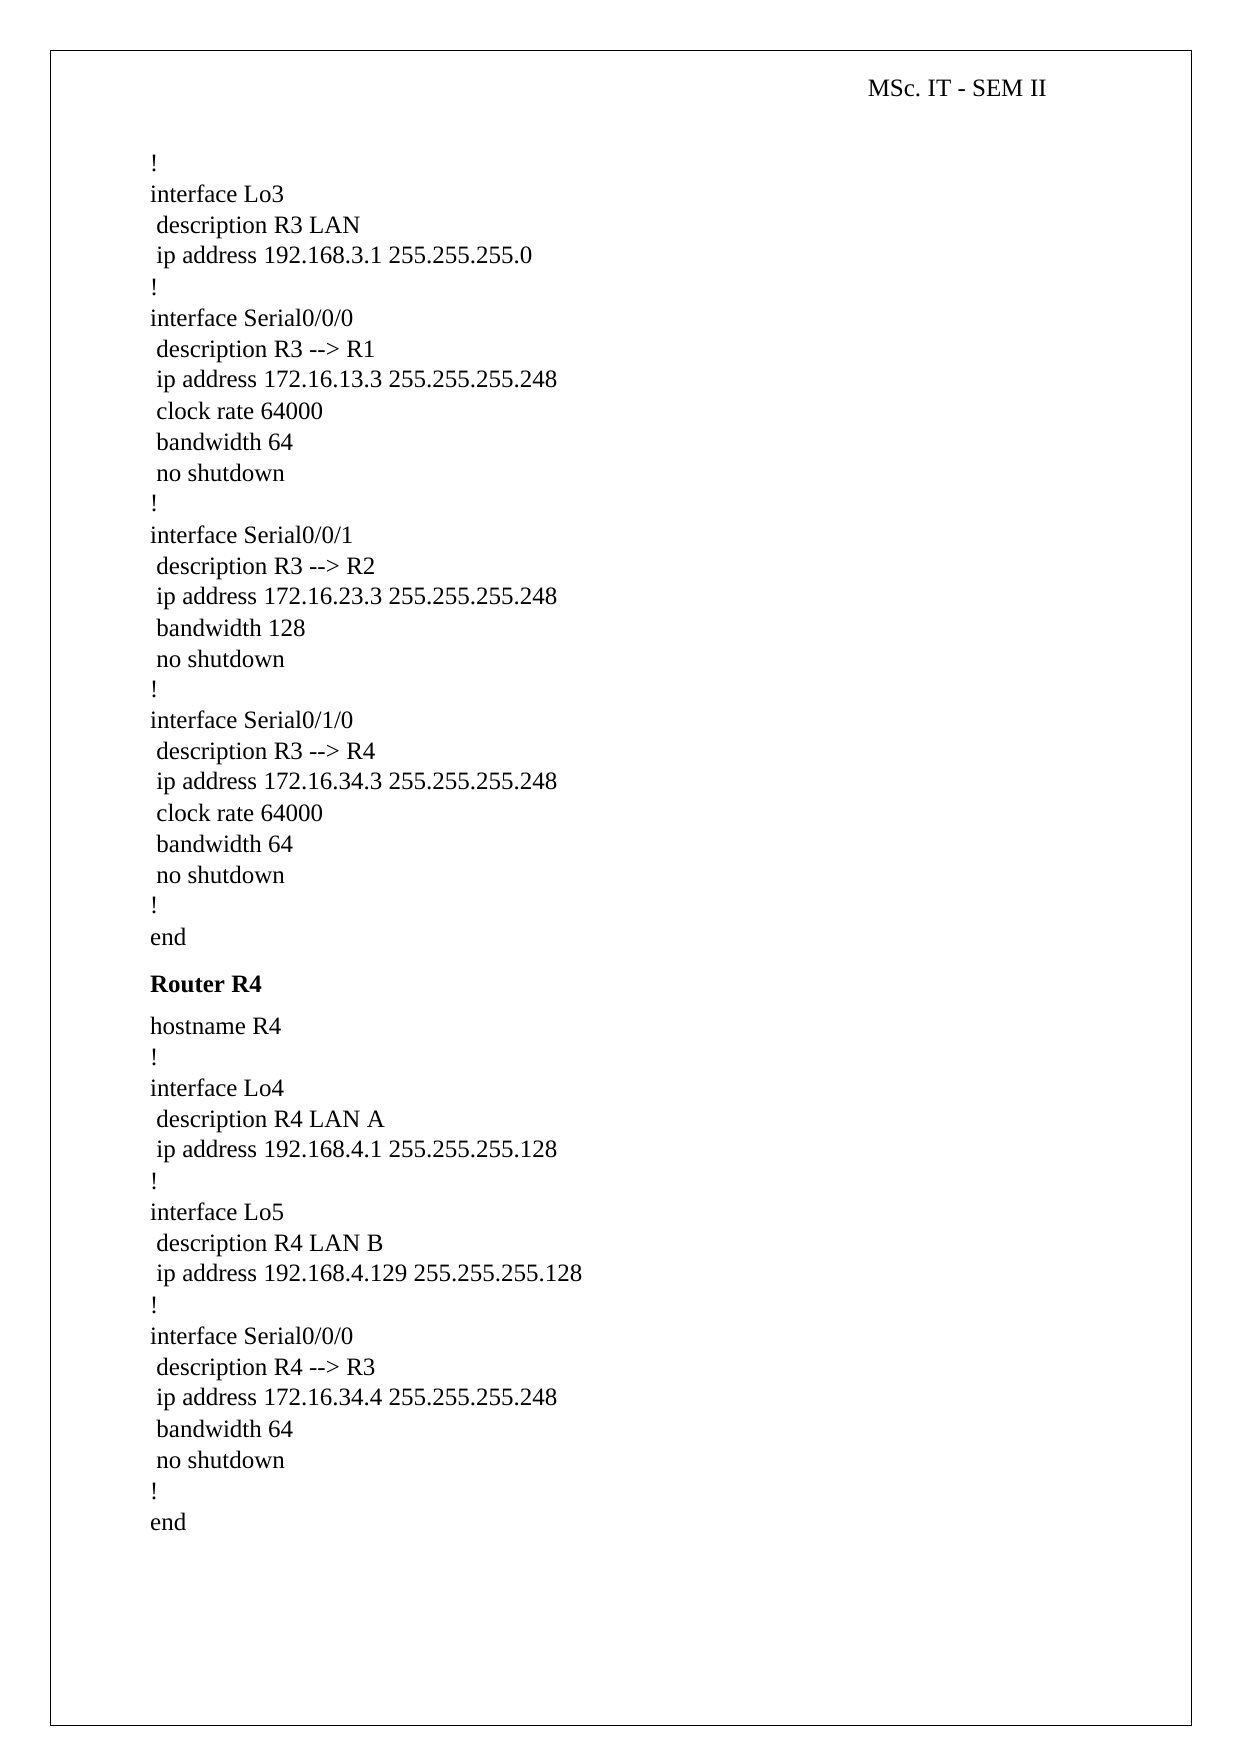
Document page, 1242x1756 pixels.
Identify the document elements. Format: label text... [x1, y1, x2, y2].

text end [150, 922, 1175, 950]
text interface Serial0/1/0 description R3 --> R4 [150, 705, 460, 765]
text interface Serial0/0/1 description R3 --> R2 [150, 520, 460, 579]
text ip address 172.16.13.3 255.255.255.248 [156, 366, 1175, 393]
text ! [150, 675, 1175, 703]
text ! [150, 272, 1175, 300]
text interface Lo3 description R3 LAN [150, 179, 364, 239]
text ! [150, 1042, 1175, 1070]
text ip address 192.168.4.1 255.255.255.128 [156, 1135, 1175, 1163]
text ! [150, 1166, 1175, 1195]
text ! [150, 489, 1175, 517]
text ip address 172.16.34.3 255.255.255.248 [156, 767, 1175, 795]
text end [150, 1507, 1175, 1536]
text clock rate 64000 [156, 396, 1175, 424]
text ip address 192.168.4.129 255.255.255.128 [156, 1259, 1175, 1287]
text ! [150, 1476, 1175, 1505]
text ! [150, 891, 1175, 919]
text bandwidth 128 no shutdown [156, 613, 308, 673]
text ip address 172.16.23.3 255.255.255.248 [156, 582, 1175, 610]
text bandwidth 64 no shutdown [156, 427, 295, 487]
text bandwidth 64 no shutdown [156, 1414, 295, 1474]
text ! [150, 1290, 1175, 1319]
text interface Serial0/0/0 description R4 --> R3 [150, 1321, 460, 1381]
text ! [150, 148, 1175, 177]
text bandwidth 64 no shutdown [156, 829, 295, 888]
text interface Lo4 description R4 LAN A [150, 1073, 389, 1132]
subtitle Router R4 [150, 969, 1175, 998]
text ip address 172.16.34.4 255.255.255.248 [156, 1383, 1175, 1412]
text clock rate 64000 [156, 798, 1175, 826]
text ip address 192.168.3.1 255.255.255.0 [156, 241, 1175, 269]
text interface Serial0/0/0 description R3 --> R1 [150, 303, 460, 363]
text interface Lo5 description R4 LAN B [150, 1197, 389, 1257]
text hostname R4 [150, 1011, 1175, 1039]
